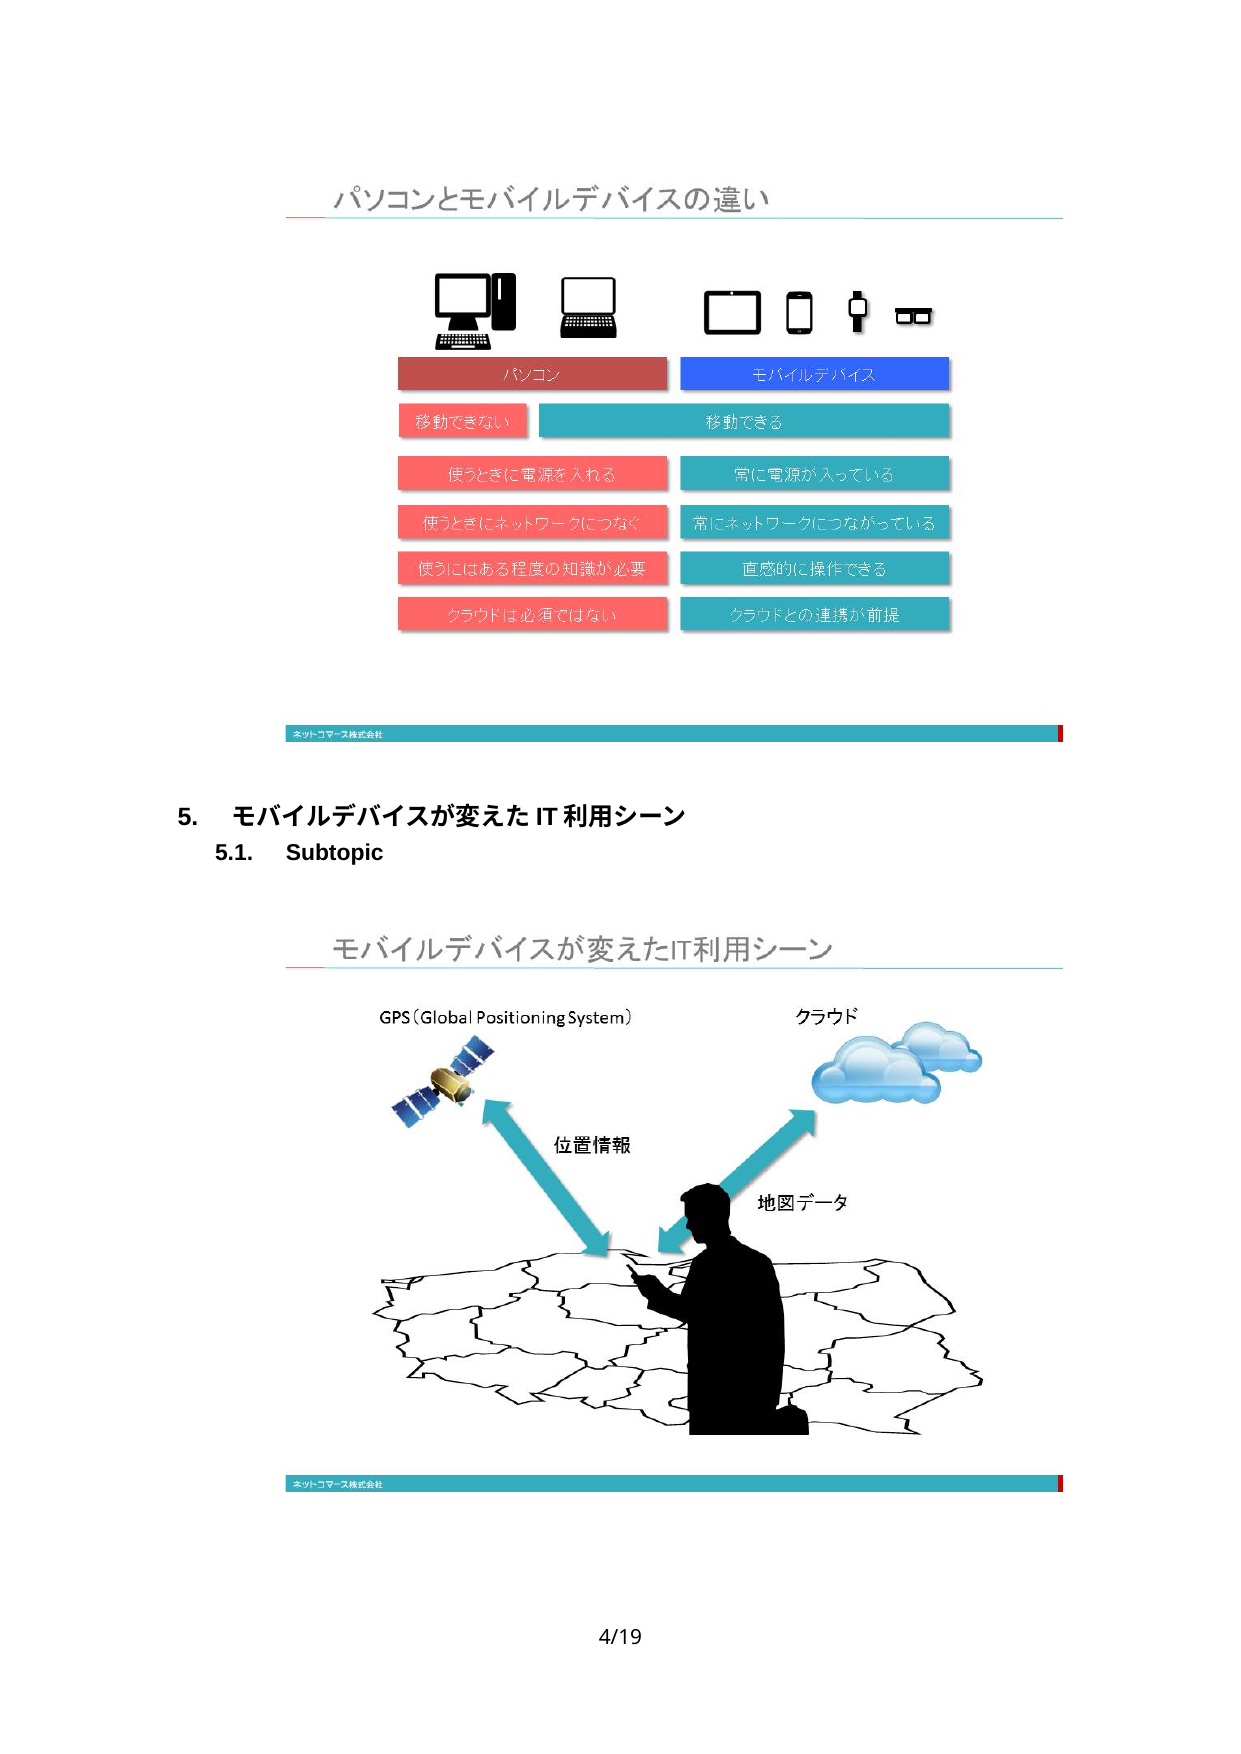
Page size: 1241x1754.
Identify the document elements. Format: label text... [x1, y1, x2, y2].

picture [285, 908, 1063, 1492]
subtitle Subtopic [215, 833, 1058, 871]
subtitle モバイルデバイスが変えたIT利用シーン [177, 796, 1063, 833]
picture [285, 158, 1063, 742]
